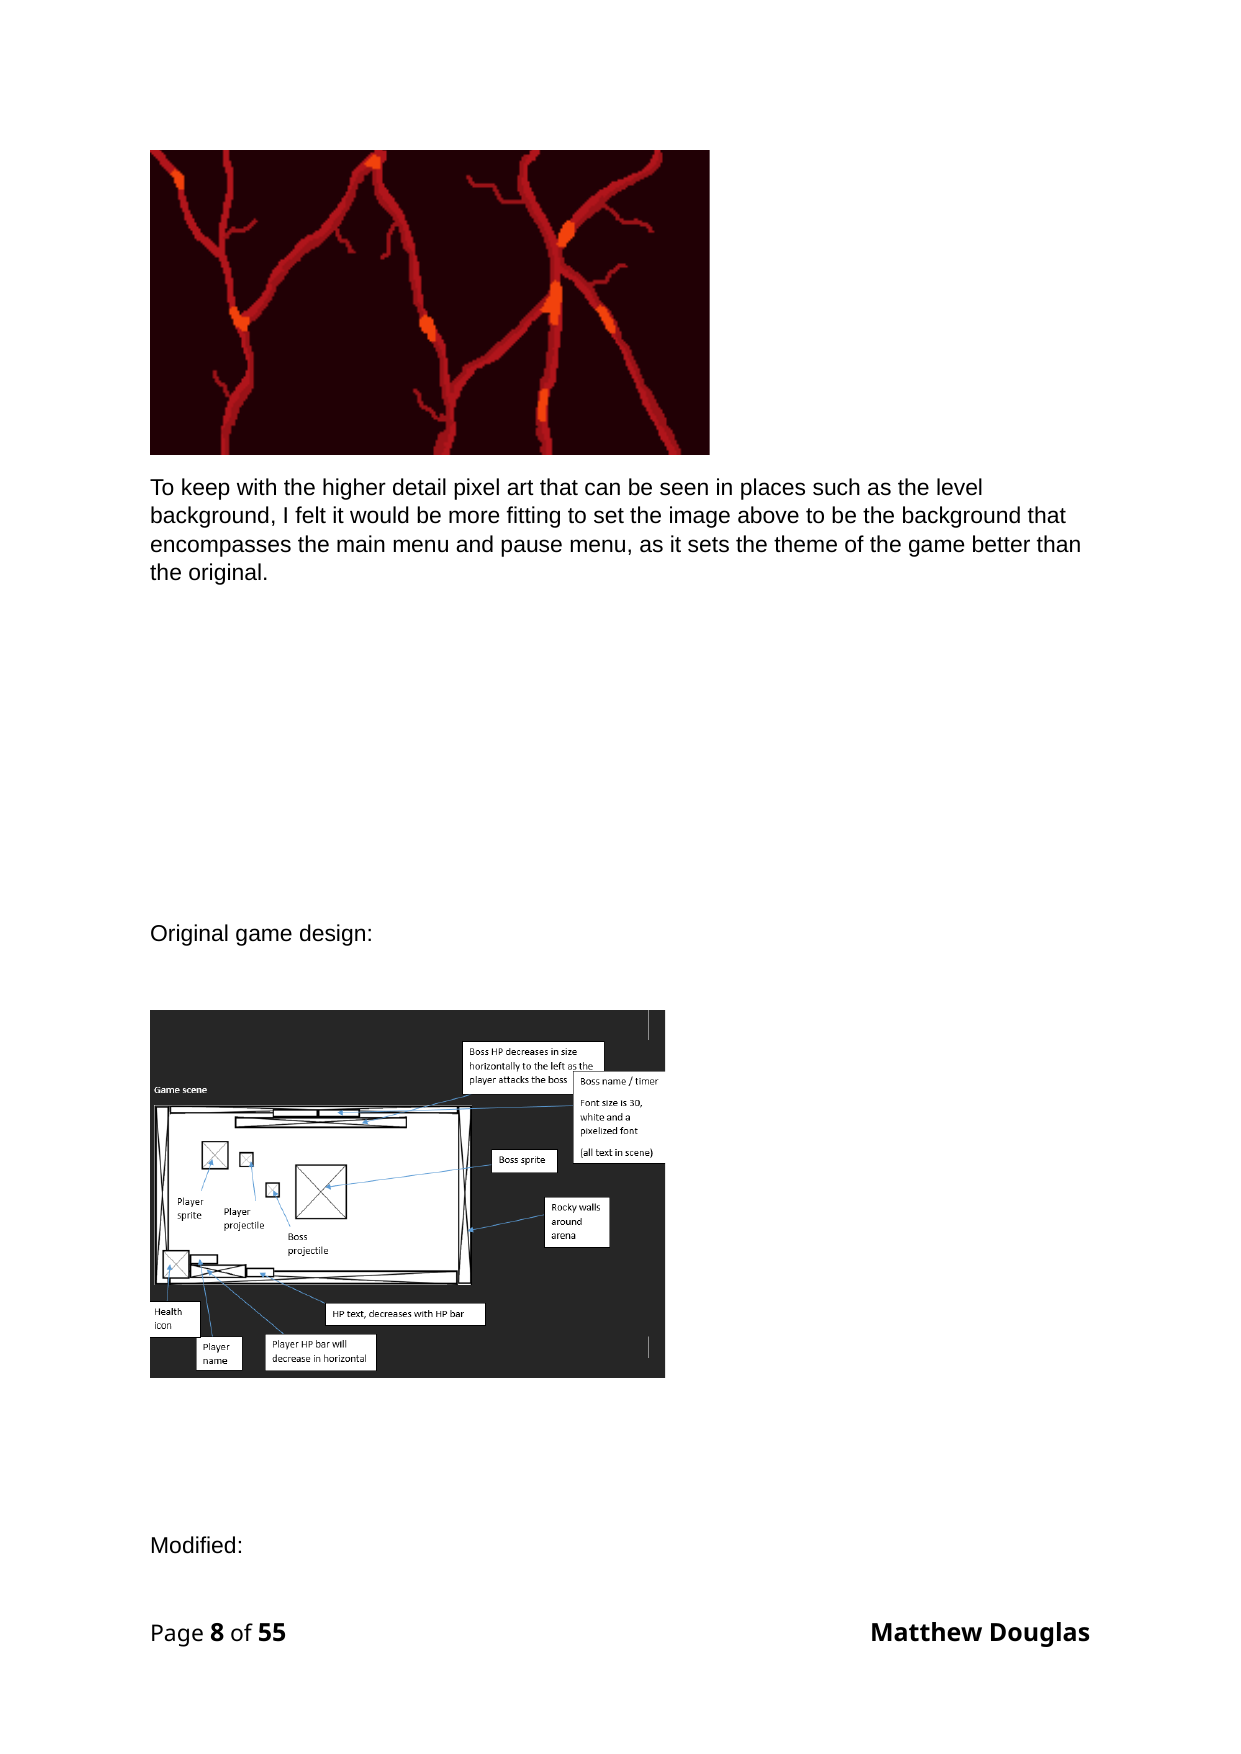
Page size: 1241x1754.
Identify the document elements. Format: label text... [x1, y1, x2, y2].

text Modified: [150, 1532, 1090, 1558]
text Original game design: [150, 920, 1090, 946]
picture [150, 1010, 666, 1378]
picture [150, 150, 710, 455]
text To keep with the higher detail pixel art that can be seen in places such as the level background, I felt it would be more fitting to set the image above to be the background that encompasses the main menu and pause menu, as it sets the theme of the game better than the original. [150, 474, 1090, 586]
